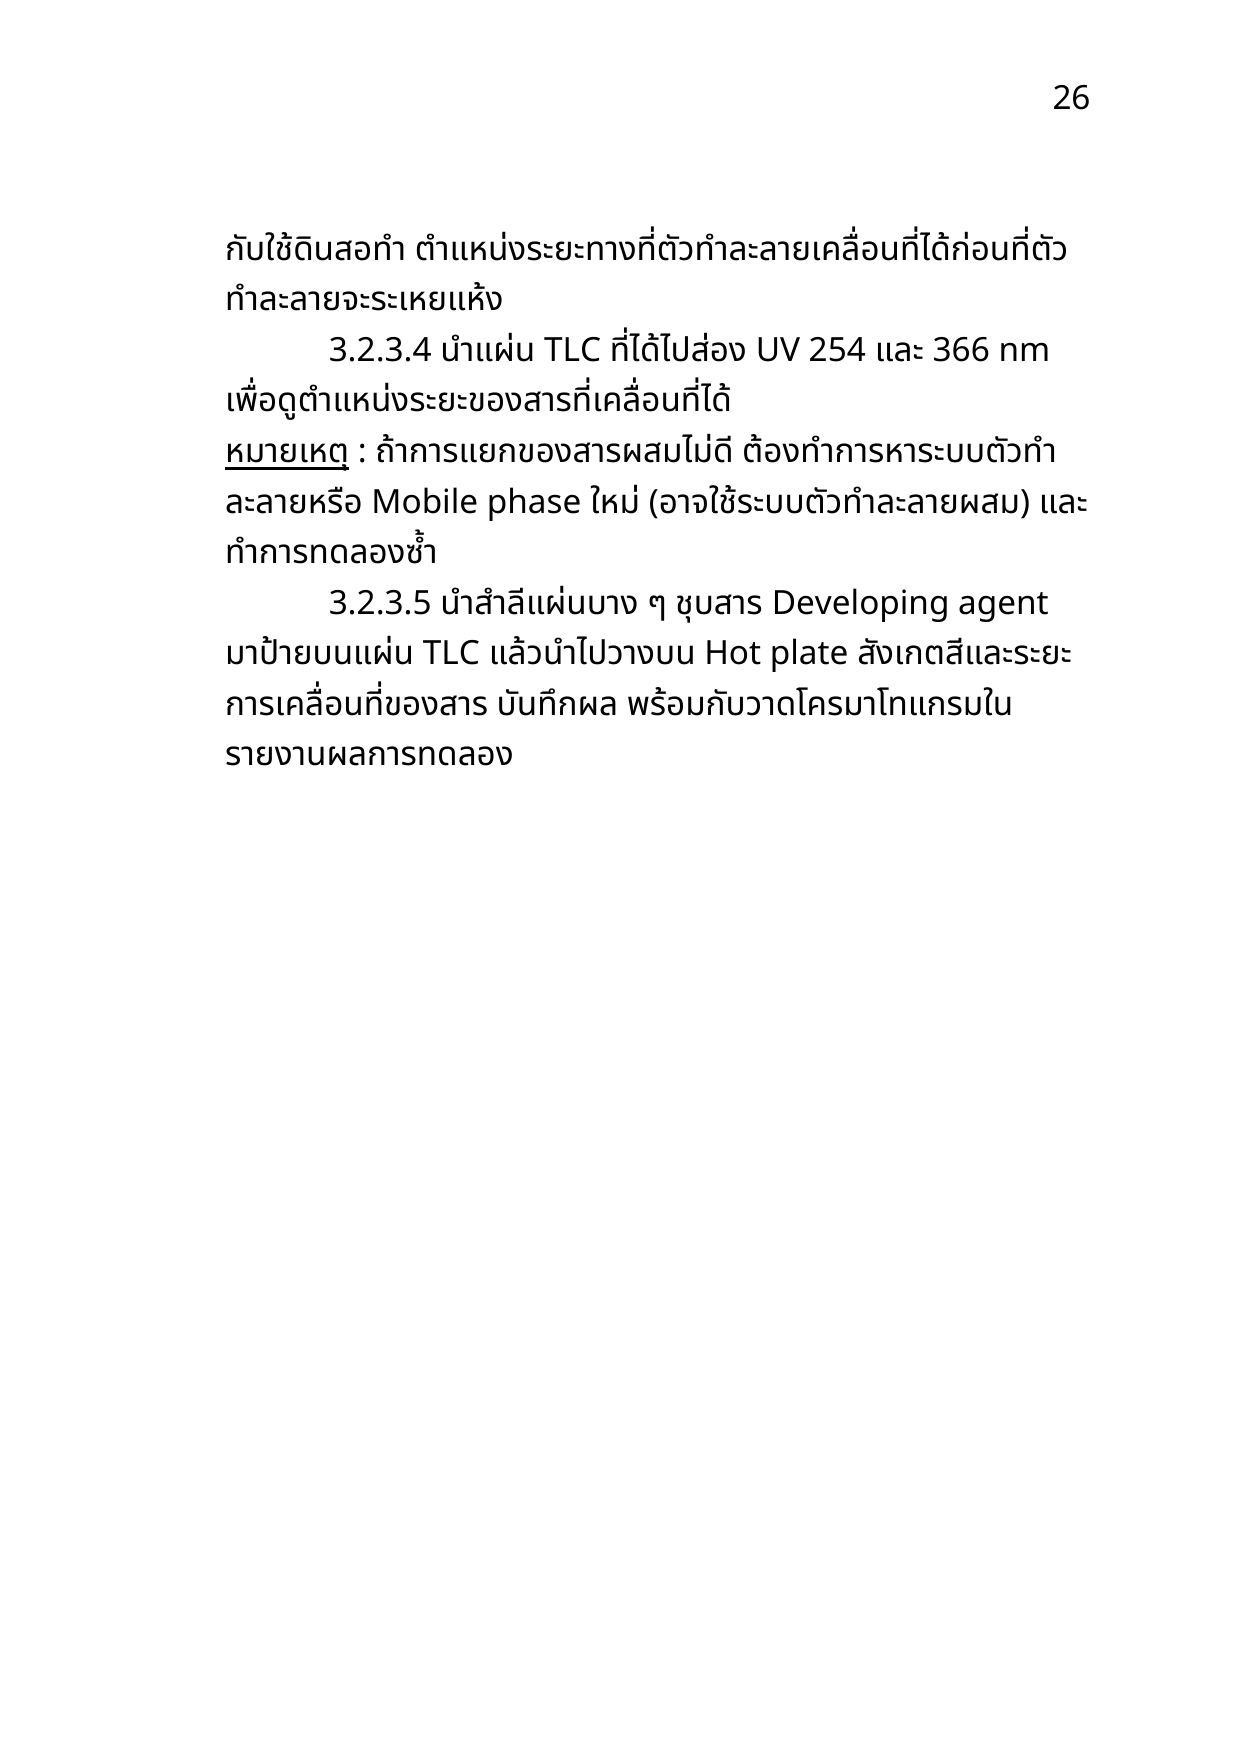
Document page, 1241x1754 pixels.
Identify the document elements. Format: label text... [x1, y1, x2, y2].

text หมายเหตุ : ถ้าการแยกของสารผสมไม่ดี ต้องทำการหาระบบตัวทำละลายหรือ Mobile phase ใหม่ (อาจใช้ระบบตัวทำละลายผสม) และทำการทดลองซ้ำ [225, 427, 1090, 578]
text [225, 225, 1090, 326]
text 3.2.3.4 นำแผ่น TLC ที่ได้ไปส่อง UV 254 และ 366 nm เพื่อดูตำแหน่งระยะของสารที่เคลื่อนที่ได้ [225, 326, 1090, 427]
text 3.2.3.5 นำสำลีแผ่นบาง ๆ ชุบสาร Developing agent มาป้ายบนแผ่น TLC แล้วนำไปวางบน Hot plate สังเกตสีและระยะการเคลื่อนที่ของสาร บันทึกผล พร้อมกับวาดโครมาโทแกรมในรายงานผลการทดลอง [225, 578, 1090, 781]
